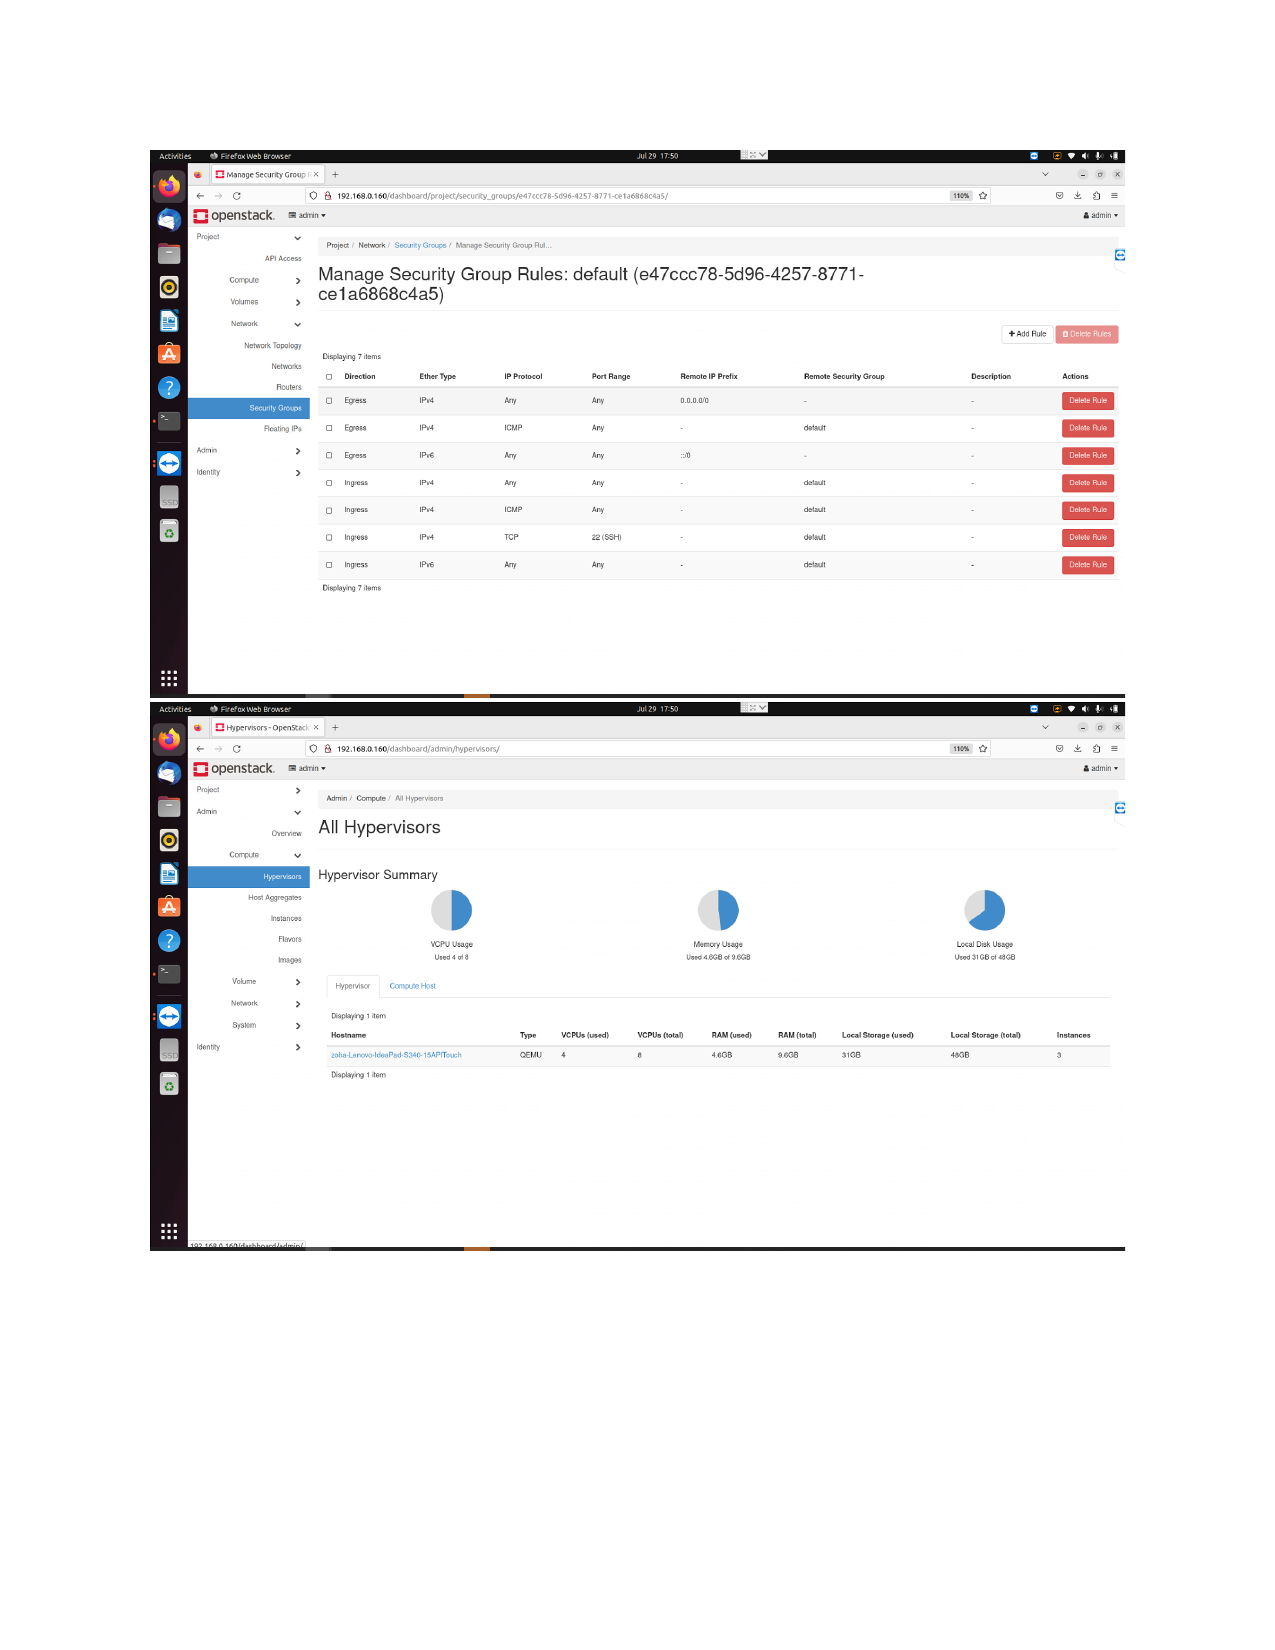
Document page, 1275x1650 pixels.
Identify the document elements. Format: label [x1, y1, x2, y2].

picture [150, 702, 1125, 1251]
picture [150, 150, 1125, 698]
